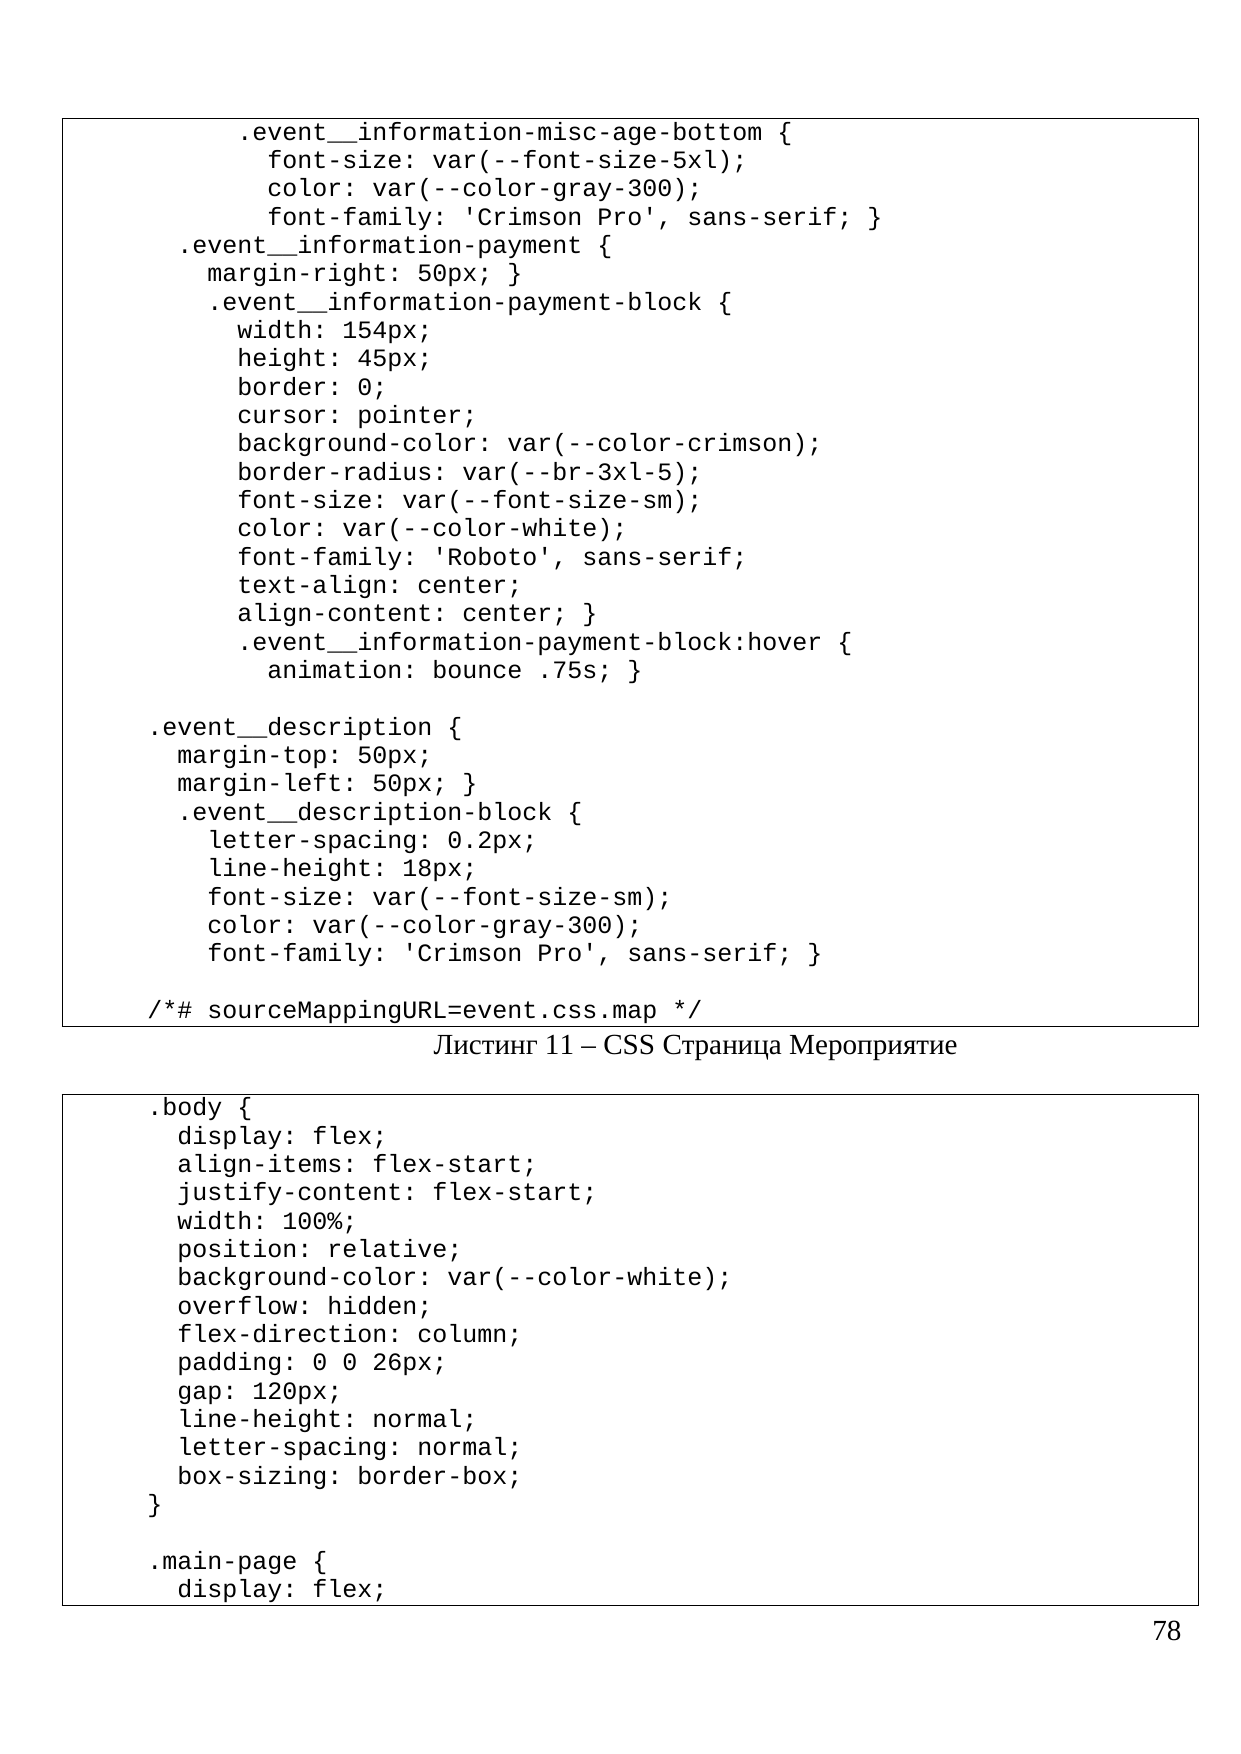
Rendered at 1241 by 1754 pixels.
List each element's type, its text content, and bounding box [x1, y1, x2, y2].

text Листинг 11 – CSS Страница Мероприятие [136, 1027, 1181, 1060]
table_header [63, 1095, 1198, 1605]
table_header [63, 119, 1198, 1026]
